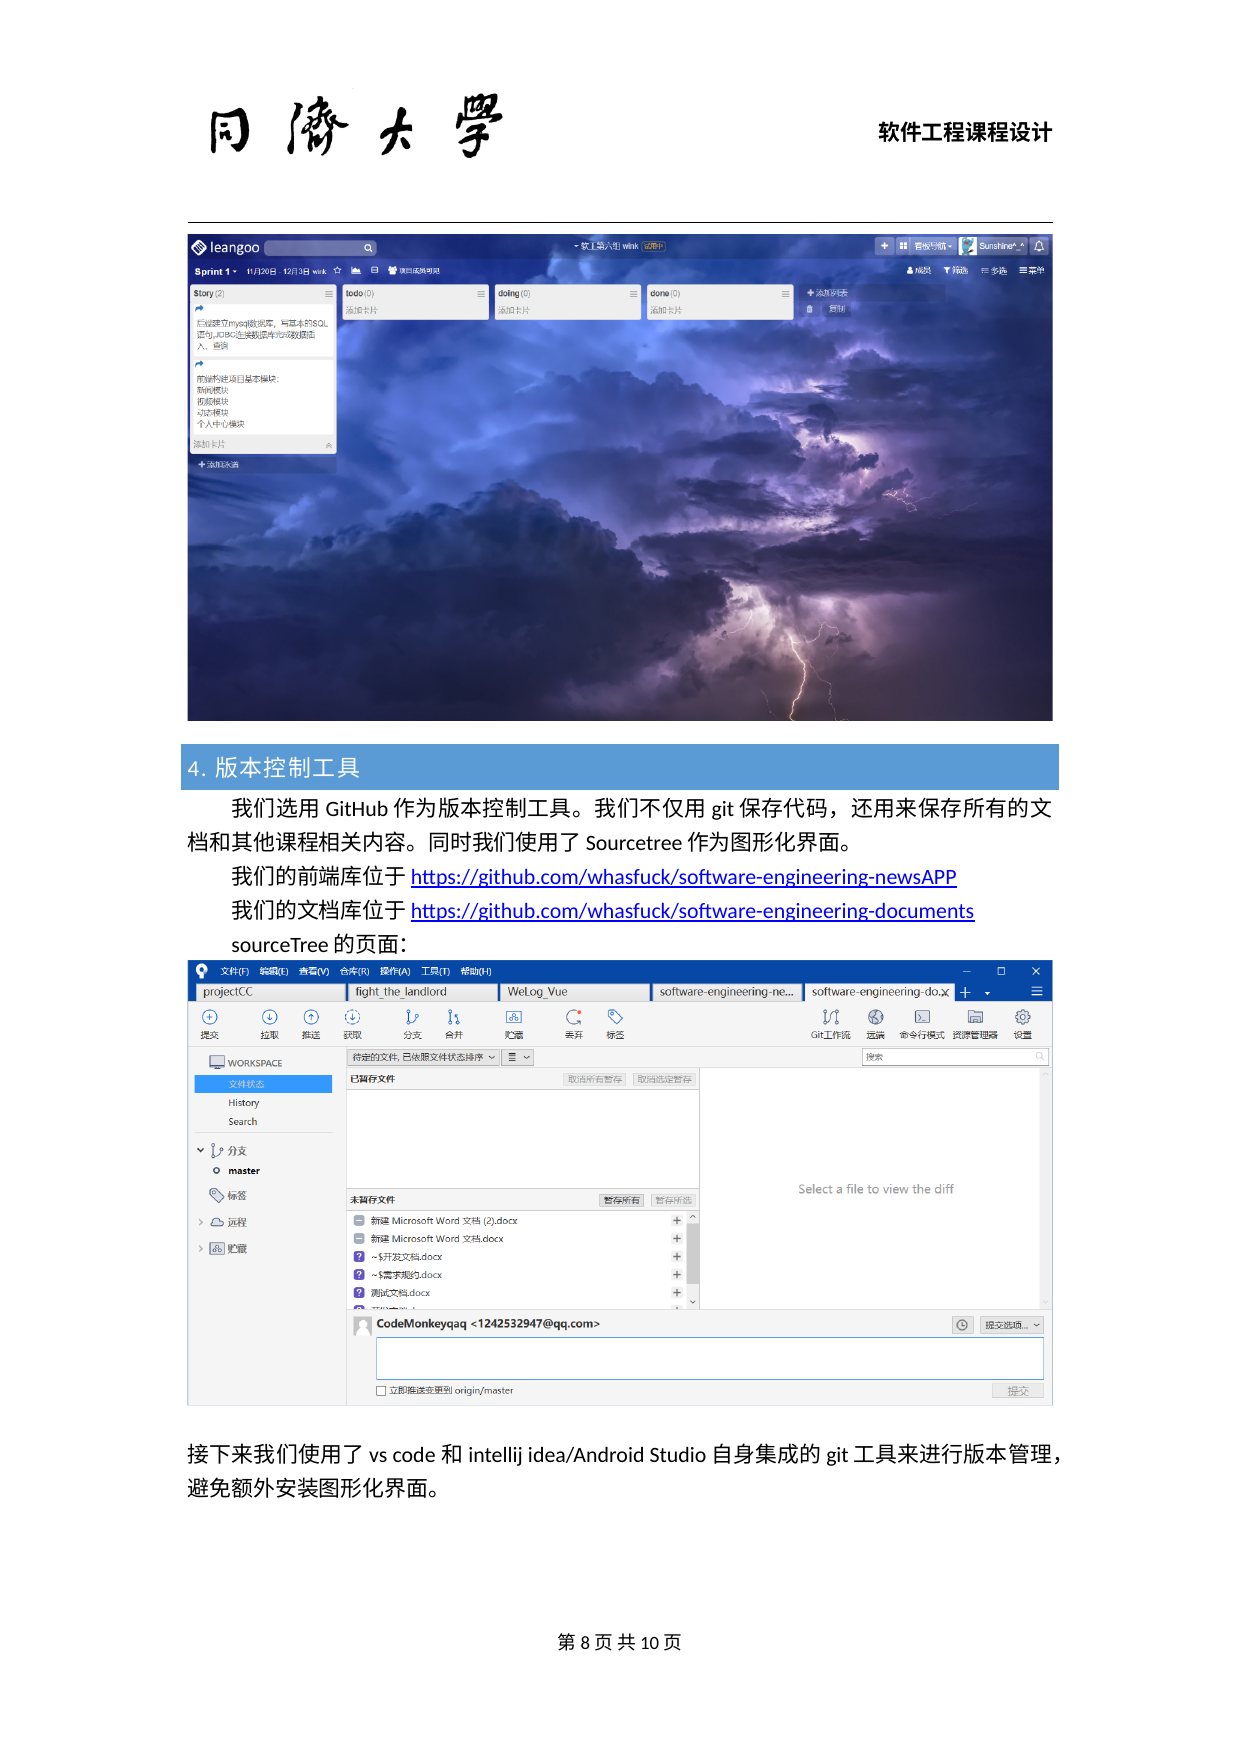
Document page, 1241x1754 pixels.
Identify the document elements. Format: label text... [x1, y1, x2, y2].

text 我们的前端库位于https://github.com/whasfuck/software-engineering-newsAPP [187, 858, 1053, 892]
text sourceTree的页面： [187, 926, 1053, 960]
subtitle 4. 版本控制工具 [188, 750, 1053, 784]
text 接下来我们使用了vs code 和 intellij idea/Android Studio自身集成的git工具来进行版本管理，避免额外安装图形化界面。 [187, 1435, 1053, 1503]
picture [187, 234, 1053, 721]
text 我们的文档库位于https://github.com/whasfuck/software-engineering-documents [187, 892, 1053, 926]
text 我们选用GitHub作为版本控制工具。我们不仅用git保存代码，还用来保存所有的文档和其他课程相关内容。同时我们使用了Sourcetree作为图形化界面。 [187, 790, 1053, 858]
picture [188, 86, 520, 165]
picture [187, 960, 1053, 1406]
